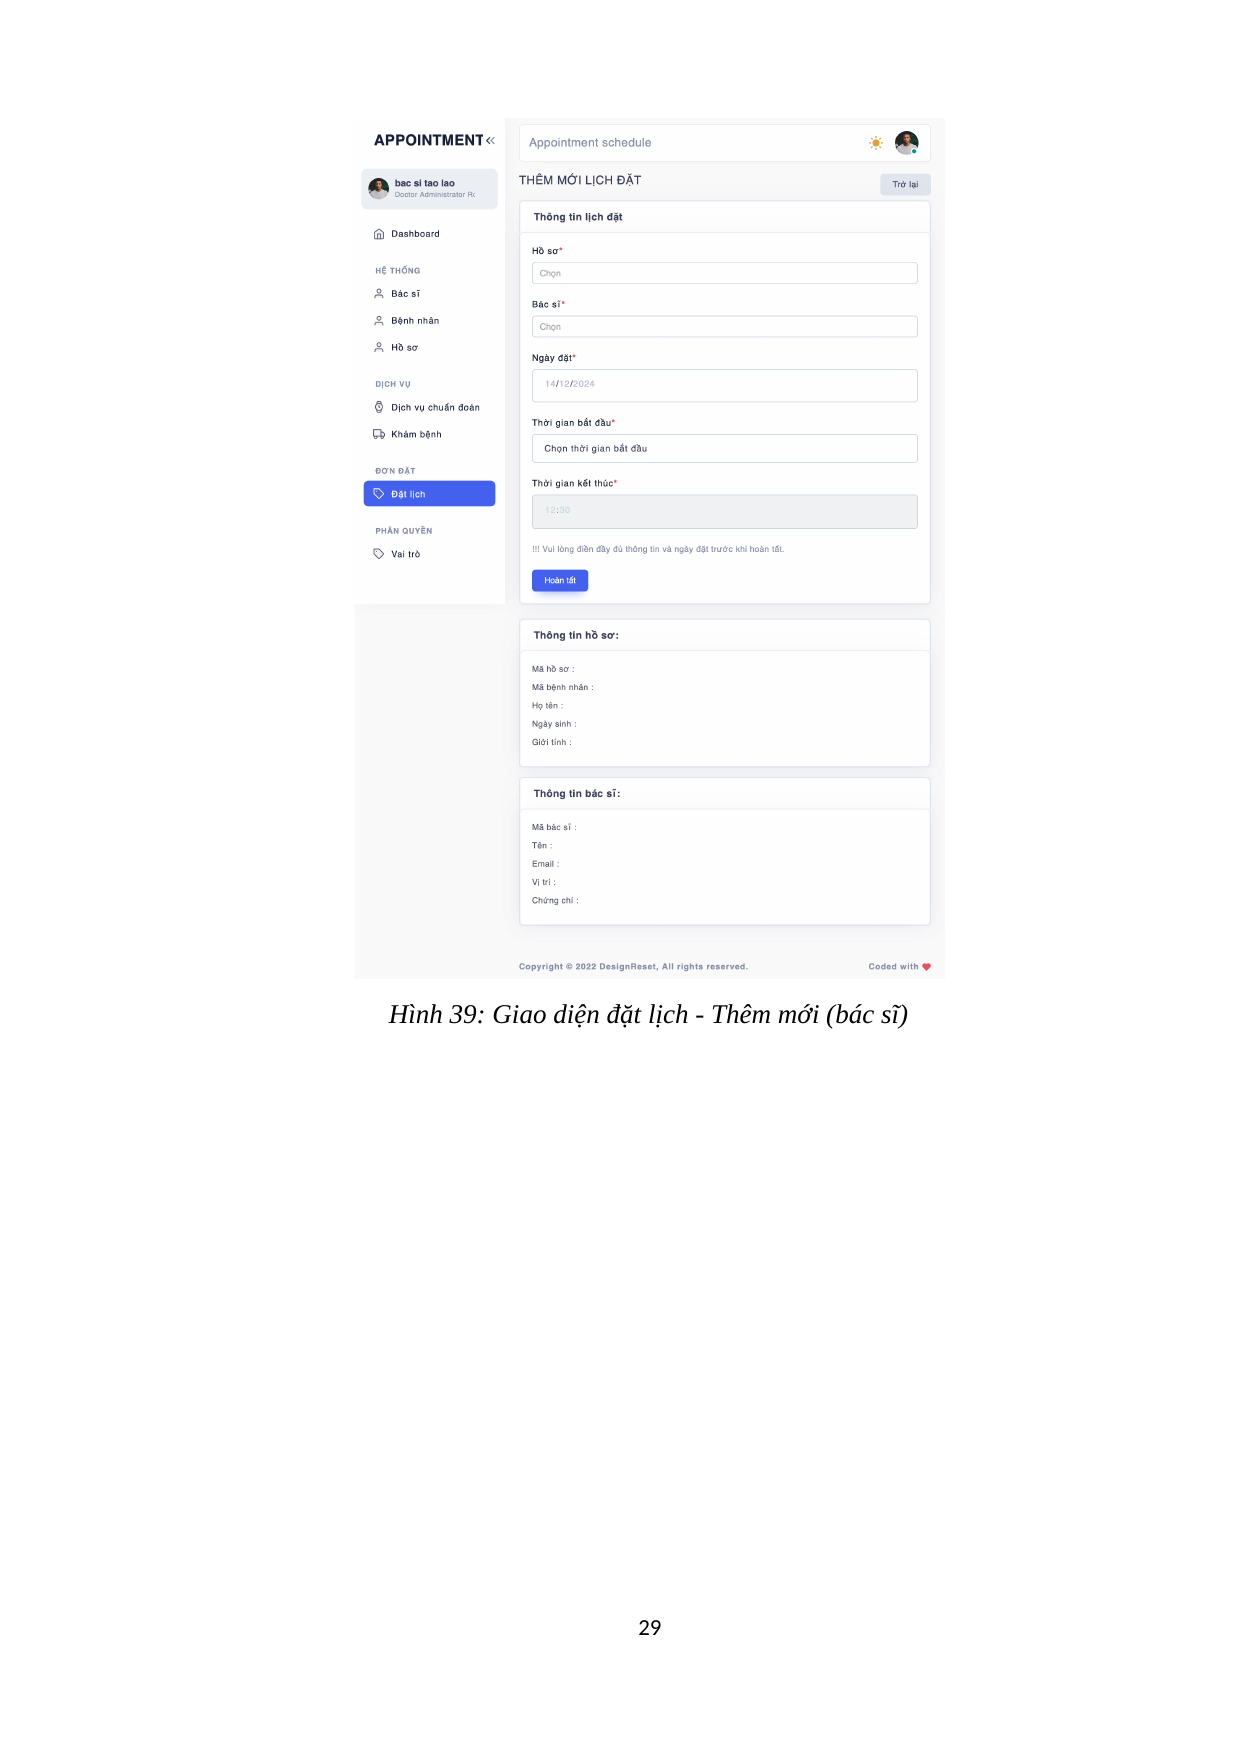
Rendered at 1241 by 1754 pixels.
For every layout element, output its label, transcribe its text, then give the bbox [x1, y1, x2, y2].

text Hình 39: Giao diện đặt lịch - Thêm mới (bác sĩ) [177, 998, 1122, 1029]
